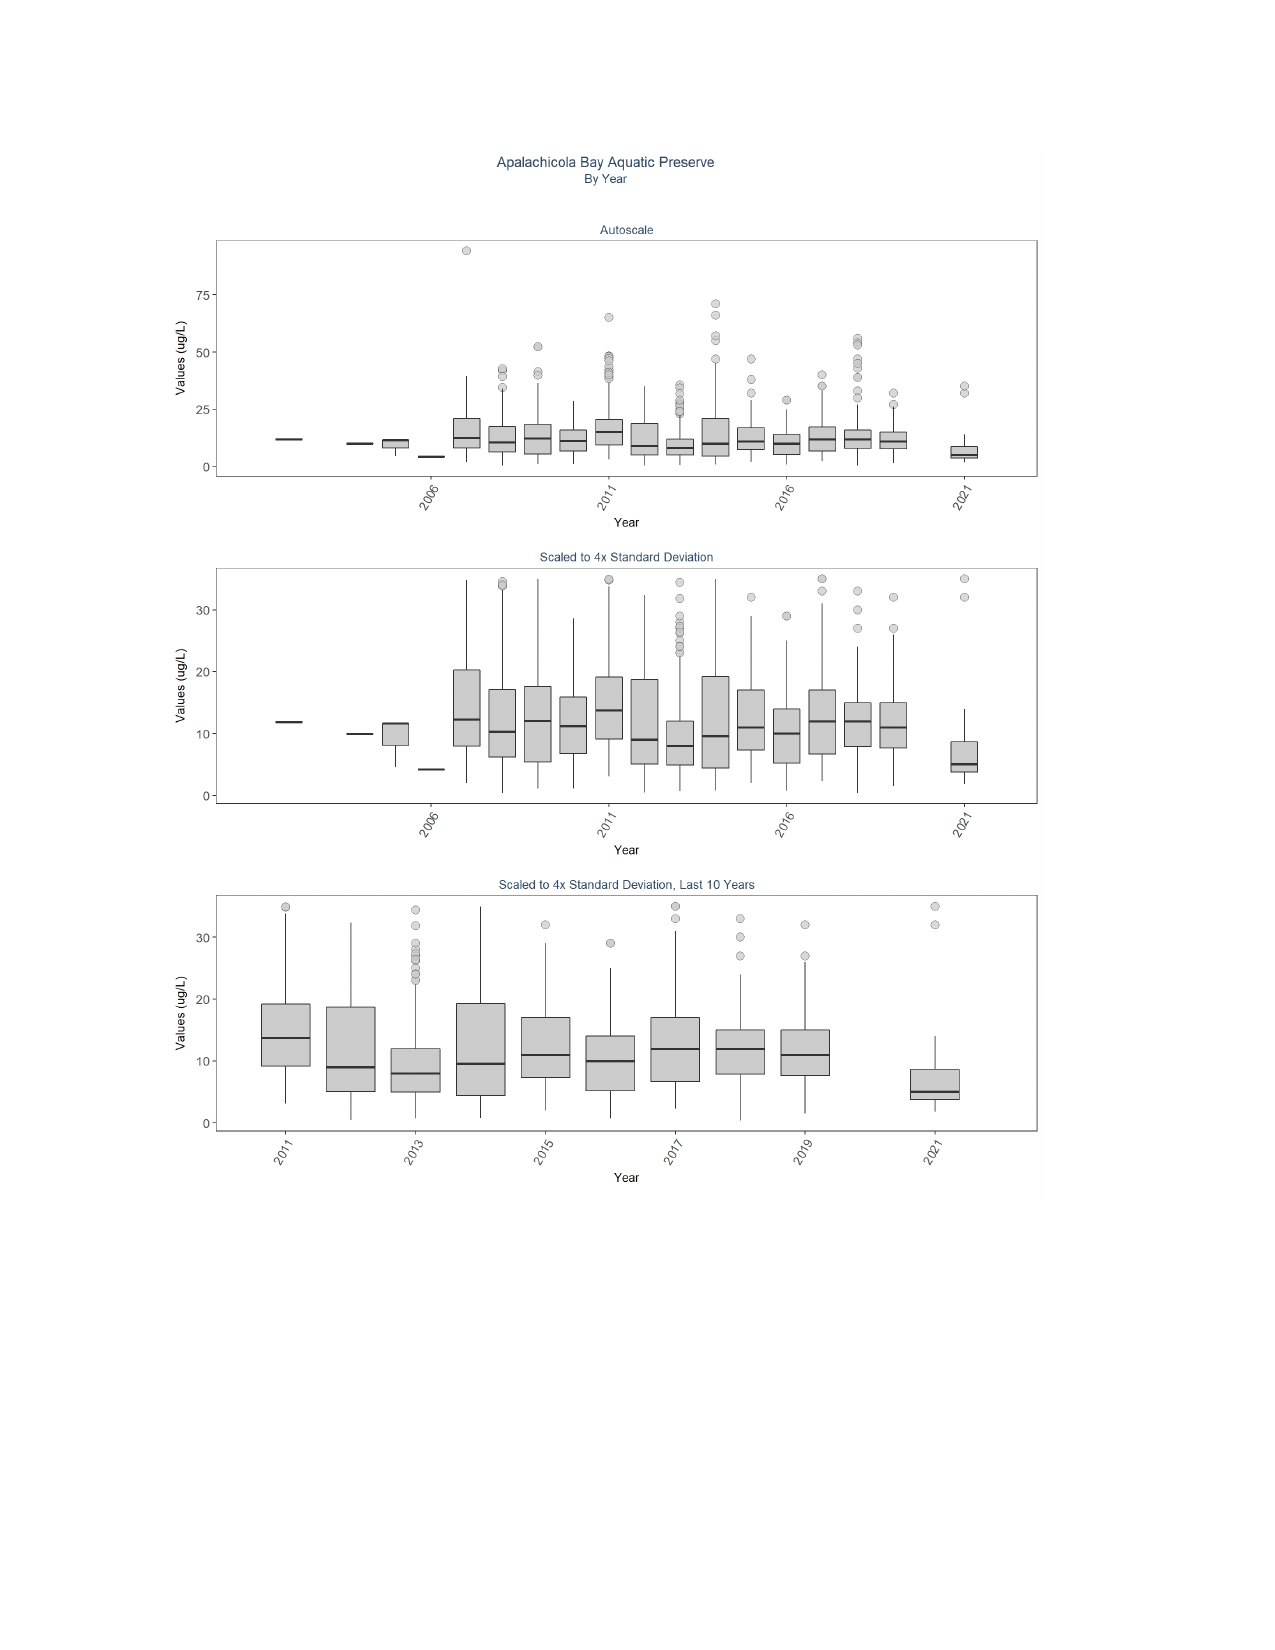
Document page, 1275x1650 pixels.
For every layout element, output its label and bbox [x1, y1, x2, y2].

picture [168, 150, 1044, 1200]
